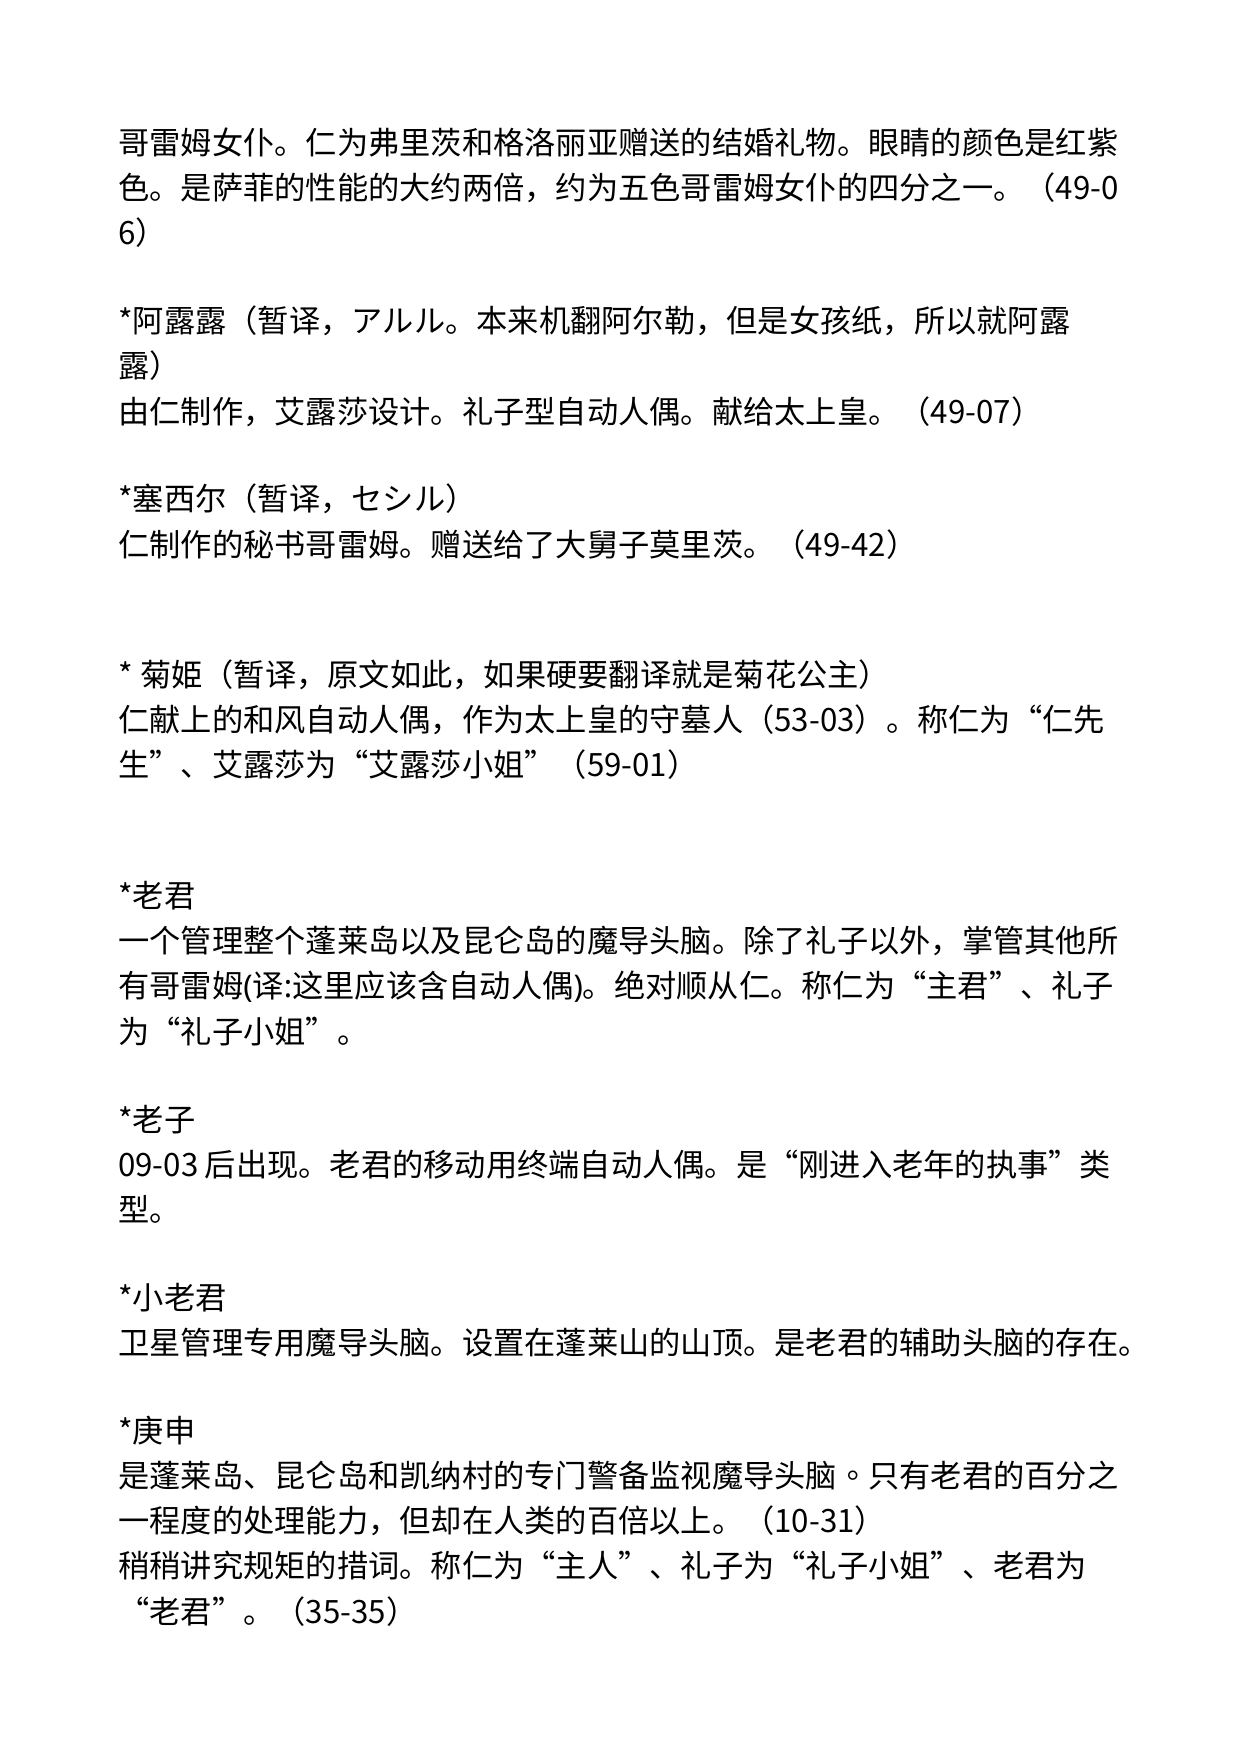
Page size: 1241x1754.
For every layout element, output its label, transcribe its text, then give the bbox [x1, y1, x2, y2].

text 一个管理整个蓬莱岛以及昆仑岛的魔导头脑。除了礼子以外，掌管其他所有哥雷姆(译:这里应该含自动人偶)。绝对顺从仁。称仁为“主君”、礼子为“礼子小姐”。 [118, 916, 1122, 1052]
text 是蓬莱岛、昆仑岛和凯纳村的专门警备监视魔导头脑。只有老君的百分之一程度的处理能力，但却在人类的百倍以上。（10-31） [118, 1451, 1122, 1542]
text 仁献上的和风自动人偶，作为太上皇的守墓人（53-03）。称仁为“仁先生”、艾露莎为“艾露莎小姐”（59-01） [118, 695, 1122, 786]
text *塞西尔（暂译，セシル） [118, 474, 1122, 520]
text 稍稍讲究规矩的措词。称仁为“主人”、礼子为“礼子小姐”、老君为“老君”。（35-35） [118, 1542, 1122, 1632]
text 09-03后出现。老君的移动用终端自动人偶。是“刚进入老年的执事”类型。 [118, 1140, 1122, 1230]
text *老子 [118, 1095, 1122, 1140]
text * 菊姫（暂译，原文如此，如果硬要翻译就是菊花公主） [118, 650, 1122, 695]
text 仁制作的秘书哥雷姆。赠送给了大舅子莫里茨。（49-42） [118, 520, 1122, 565]
text *庚申 [118, 1406, 1122, 1451]
text *阿露露（暂译，アルル。本来机翻阿尔勒，但是女孩纸，所以就阿露露） [118, 296, 1122, 387]
text 卫星管理专用魔导头脑。设置在蓬莱山的山顶。是老君的辅助头脑的存在。 [118, 1318, 1122, 1363]
text 哥雷姆女仆。仁为弗里茨和格洛丽亚赠送的结婚礼物。眼睛的颜色是红紫色。是萨菲的性能的大约两倍，约为五色哥雷姆女仆的四分之一。（49-06） [118, 118, 1122, 254]
text 由仁制作，艾露莎设计。礼子型自动人偶。献给太上皇。（49-07） [118, 387, 1122, 432]
text *小老君 [118, 1273, 1122, 1318]
text *老君 [118, 871, 1122, 916]
